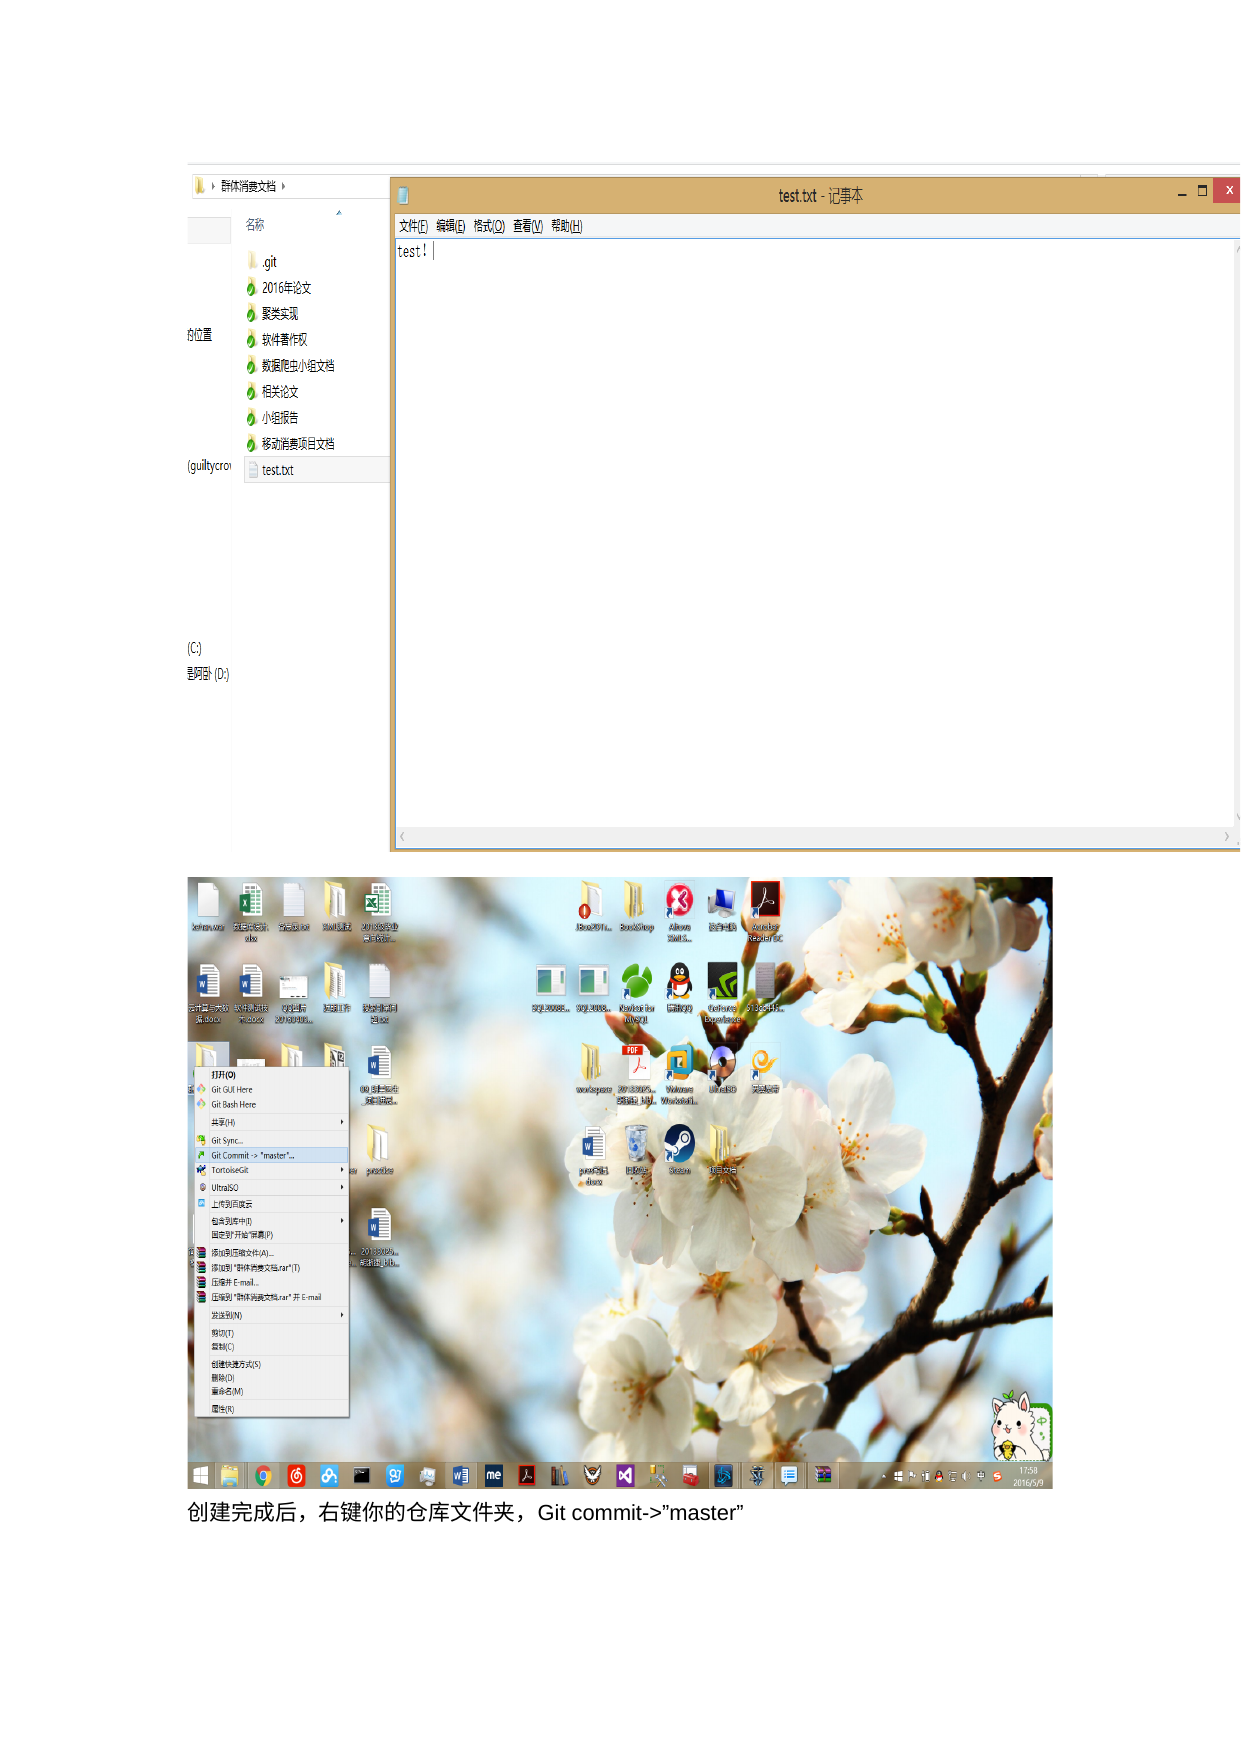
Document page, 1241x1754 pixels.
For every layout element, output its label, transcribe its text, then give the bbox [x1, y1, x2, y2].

text 创建完成后，右键你的仓库文件夹，Git commit->”master” [187, 1494, 1053, 1527]
picture [187, 877, 1053, 1489]
picture [187, 162, 1241, 852]
